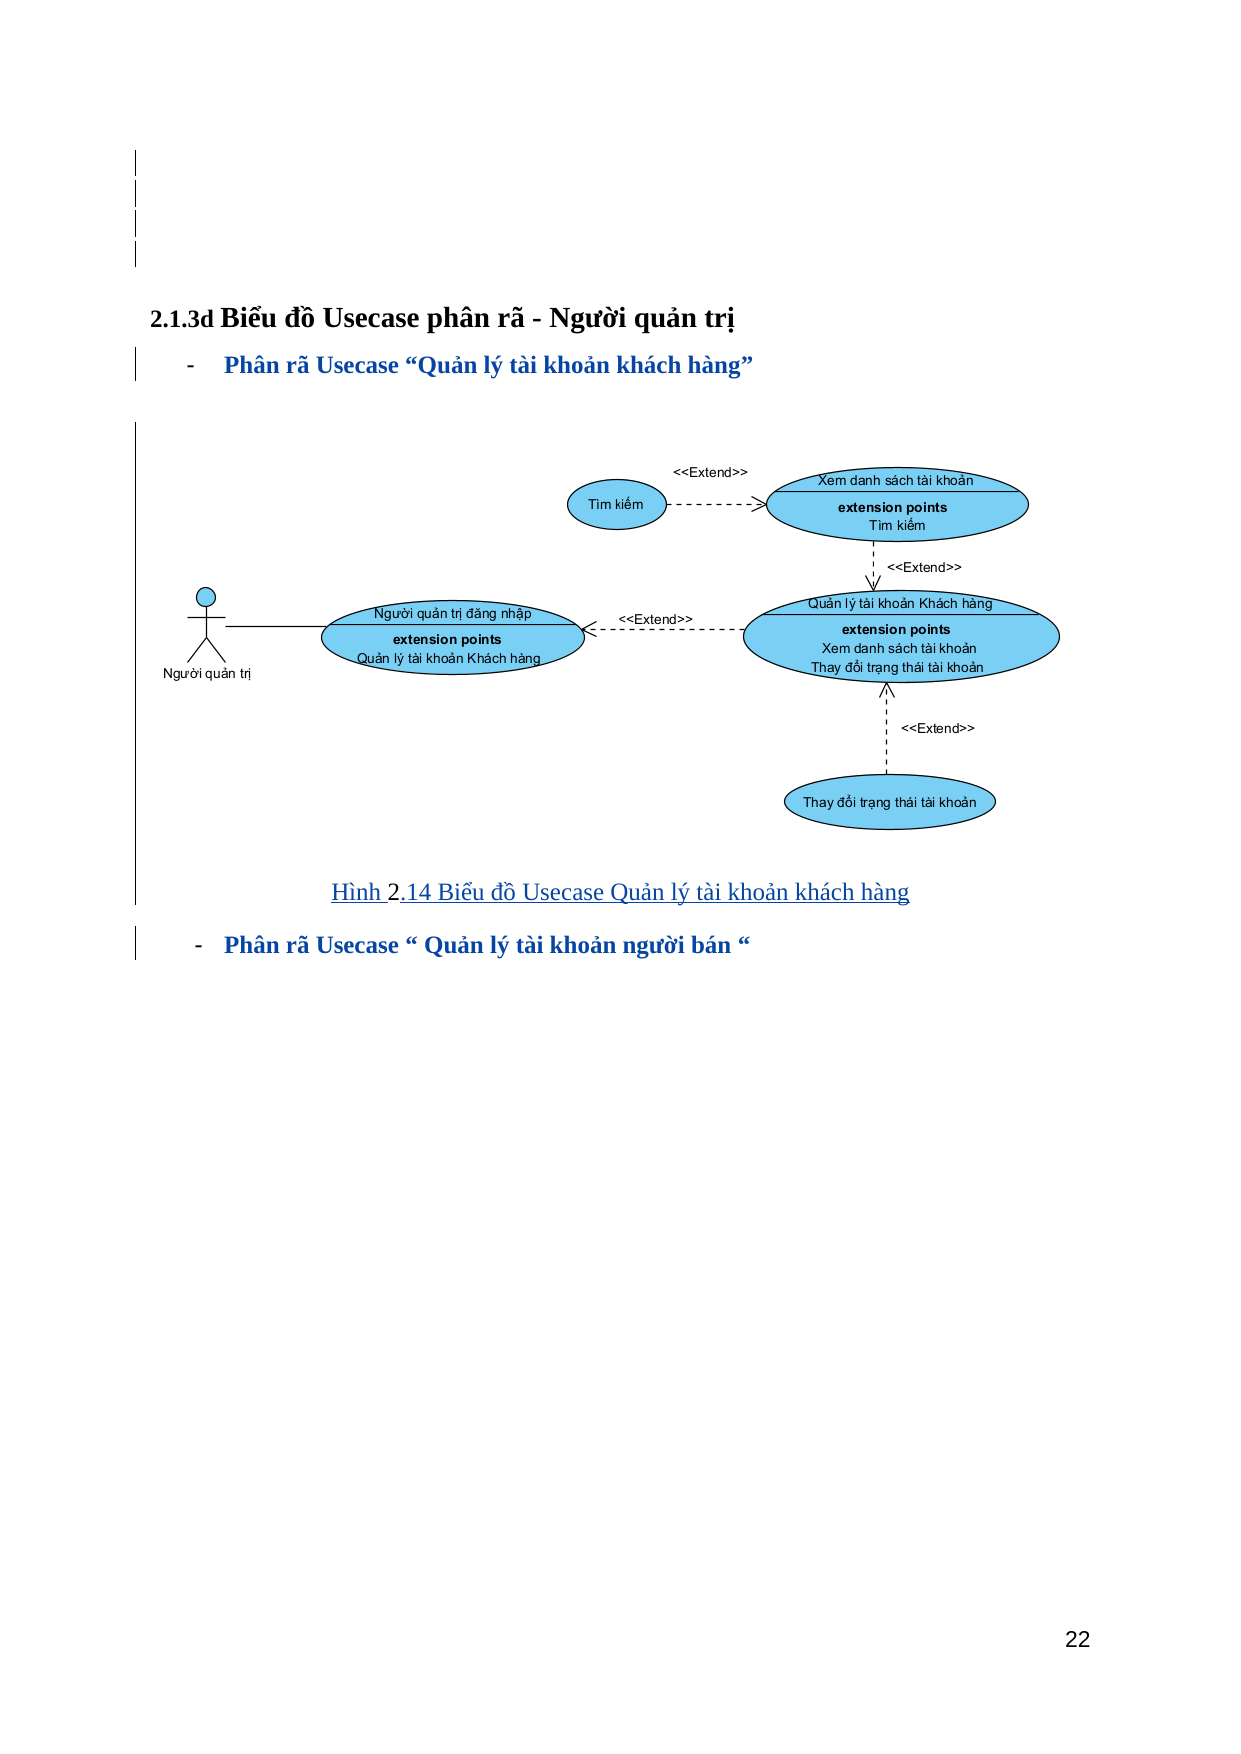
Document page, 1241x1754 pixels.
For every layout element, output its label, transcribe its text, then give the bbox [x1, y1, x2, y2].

picture [150, 422, 1089, 877]
list Phân rã Usecase “ Quản lý tài khoản người bán “ [194, 926, 1090, 960]
list Phân rã Usecase “Quản lý tài khoản khách hàng” [186, 347, 1090, 381]
text 2 [150, 877, 1090, 905]
subtitle 2.1.3d Biểu đồ Usecase phân rã - Người quản trị [150, 300, 1090, 333]
